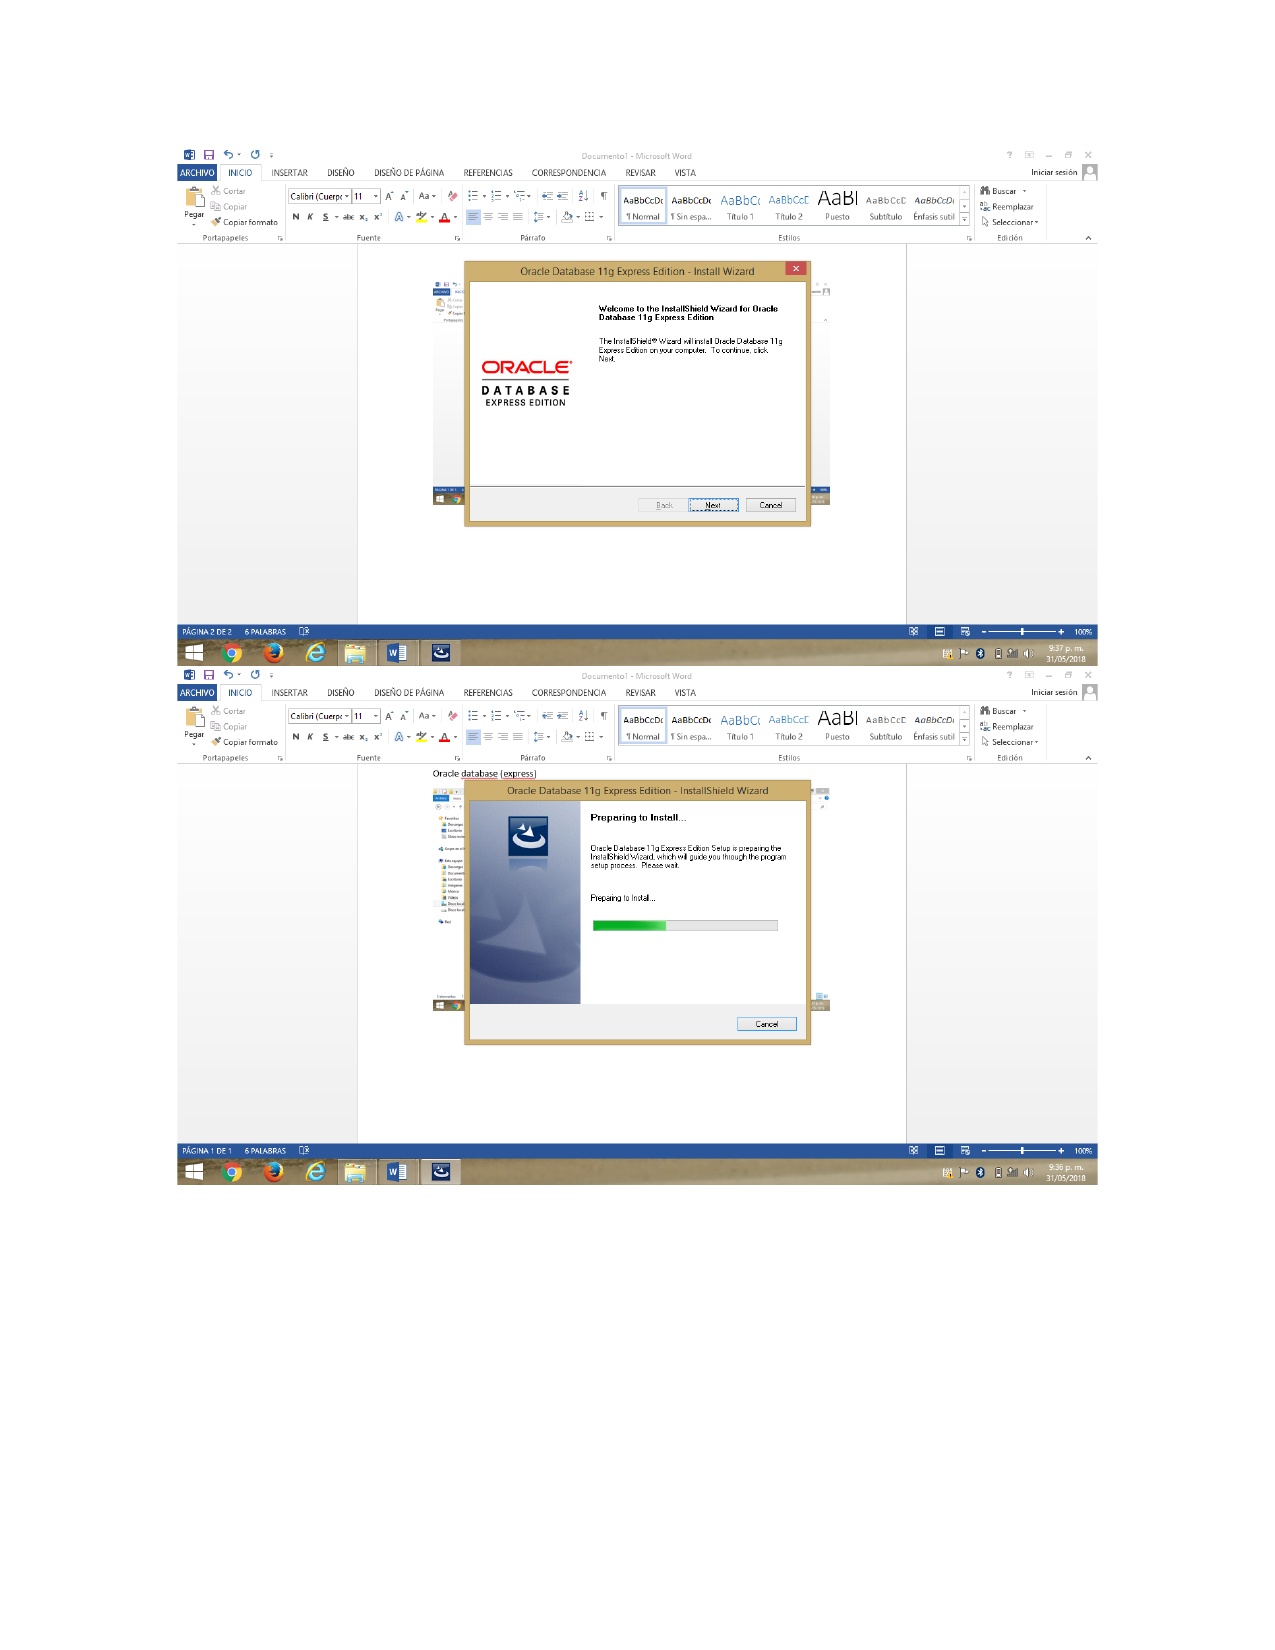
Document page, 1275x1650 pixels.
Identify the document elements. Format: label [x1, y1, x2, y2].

picture [177, 147, 1098, 666]
picture [177, 667, 1098, 1185]
